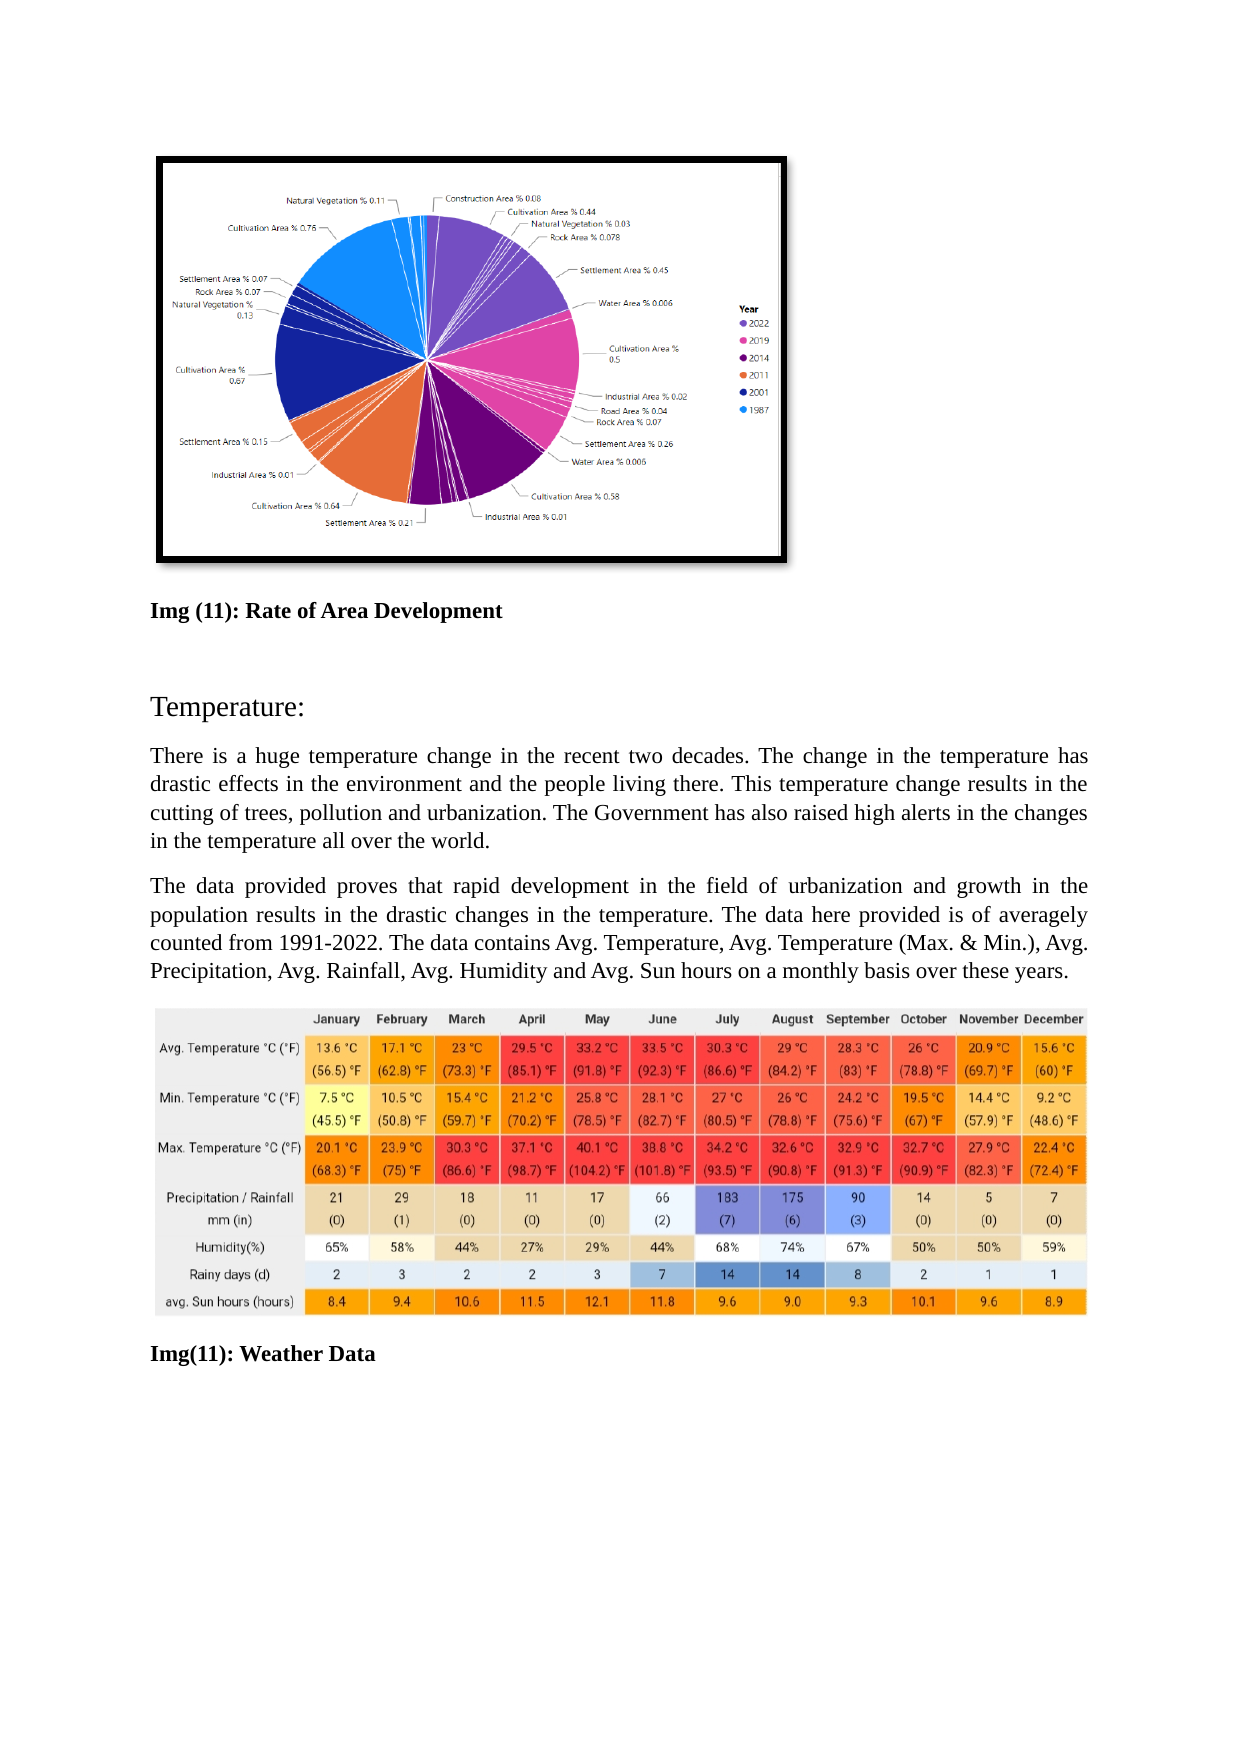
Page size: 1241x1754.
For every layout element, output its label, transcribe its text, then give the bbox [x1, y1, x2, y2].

picture [150, 1002, 1091, 1321]
picture [163, 163, 781, 556]
text Temperature: [150, 689, 1090, 723]
text The data provided proves that rapid development in the field of urbanization and growth in the population results in the drastic changes in the temperature. The data here provided is of averagely counted from 1991-2022. The data contains Avg. Temperature, Avg. Temperature (Max. & Min.), Avg. Precipitation, Avg. Rainfall, Avg. Humidity and Avg. Sun hours on a monthly basis over these years. [150, 872, 1090, 984]
text Img(11): Weather Data [150, 1339, 1090, 1366]
text There is a huge temperature change in the recent two decades. The change in the temperature has drastic effects in the environment and the people living there. This temperature change results in the cutting of trees, pollution and urbanization. The Government has also raised high alerts in the changes in the temperature all over the world. [150, 742, 1090, 853]
text Img (11): Rate of Area Development [150, 597, 1090, 623]
